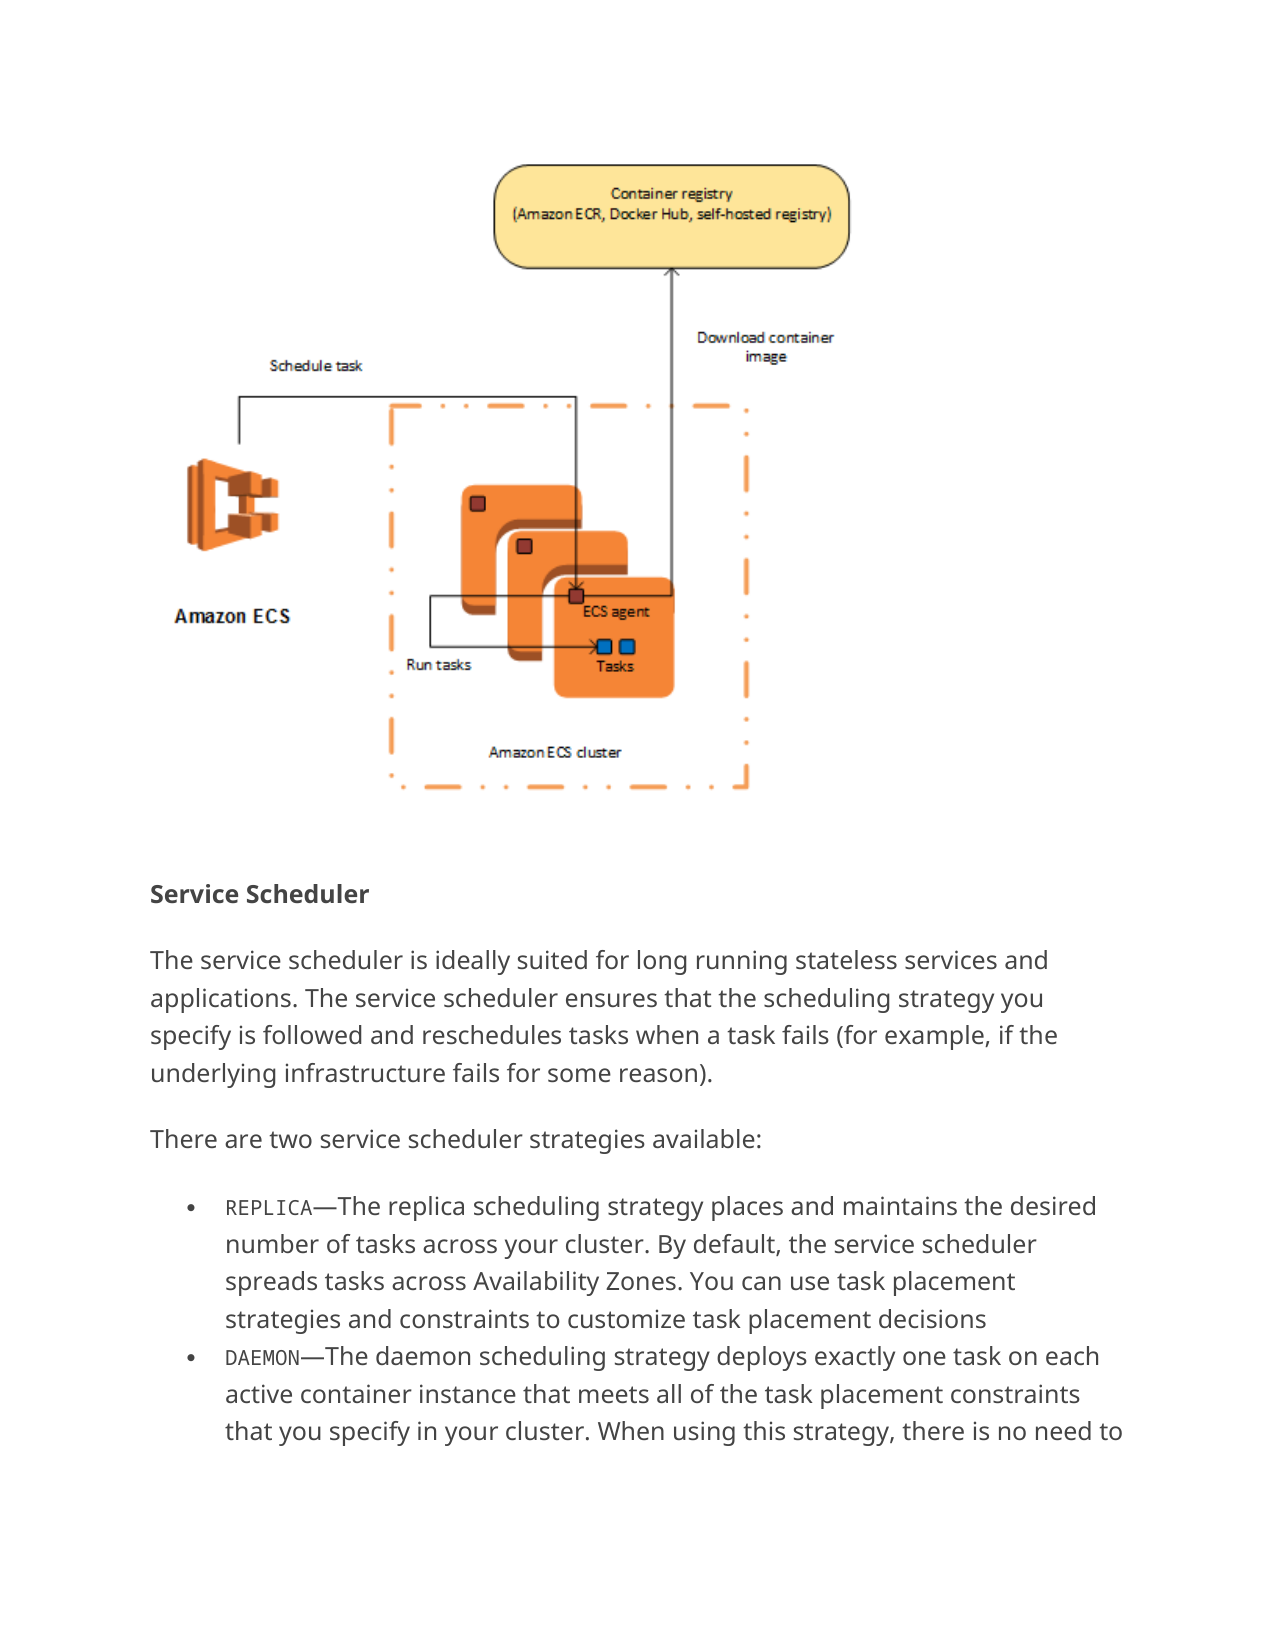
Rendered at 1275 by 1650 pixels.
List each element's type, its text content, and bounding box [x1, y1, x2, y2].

list REPLICA—The replica scheduling strategy places and maintains the desired number of tasks across your cluster. By default, the service scheduler spreads tasks across Availability Zones. You can use task placement strategies and constraints to customize task placement decisions [187, 1185, 1125, 1335]
text There are two service scheduler strategies available: [150, 1119, 1125, 1156]
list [187, 1335, 1125, 1448]
picture [150, 150, 936, 844]
text The service scheduler is ideally suited for long running stateless services and applications. The service scheduler ensures that the scheduling strategy you specify is followed and reschedules tasks when a task fails (for example, if the underlying infrastructure fails for some reason). [150, 939, 1125, 1089]
text Service Scheduler [150, 873, 1125, 910]
